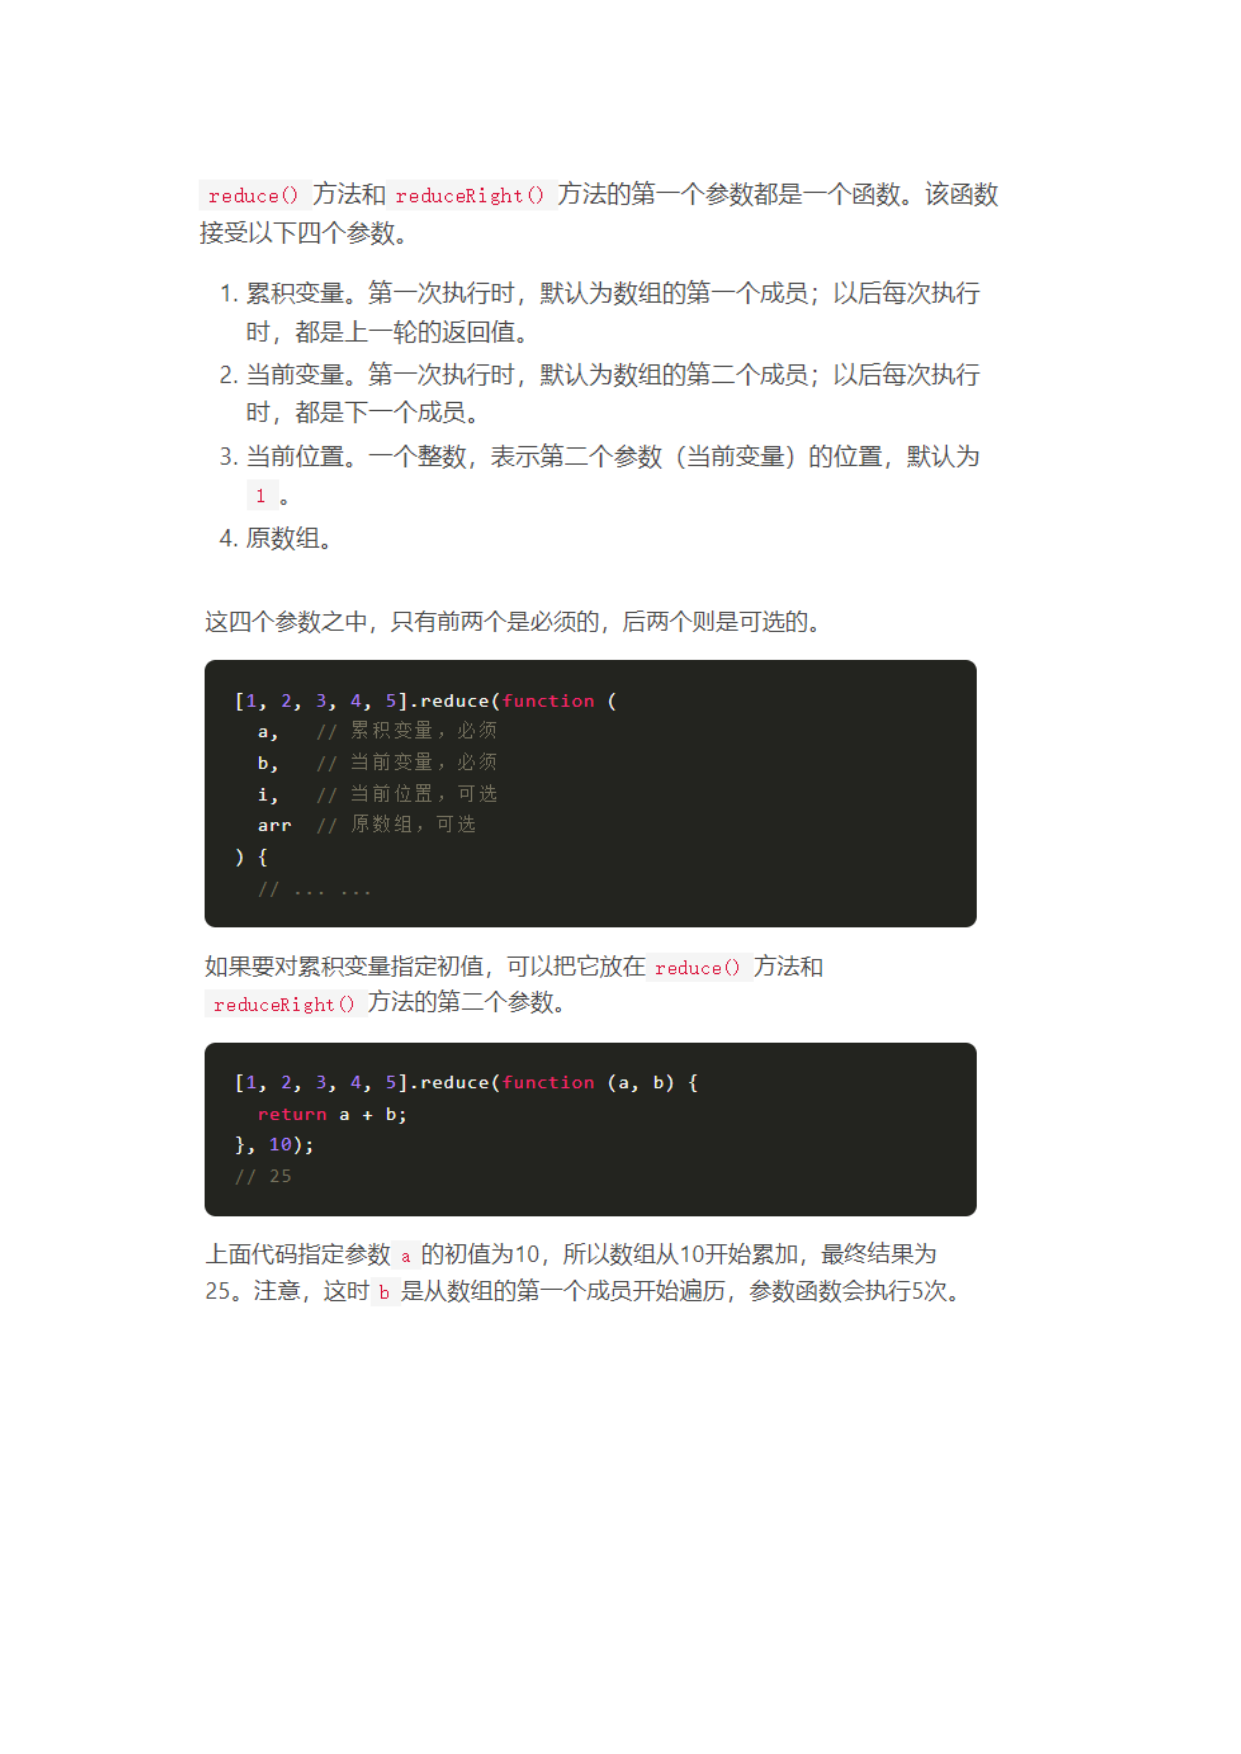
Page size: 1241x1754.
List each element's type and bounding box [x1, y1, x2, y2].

picture [187, 162, 1053, 568]
picture [187, 584, 1053, 1309]
